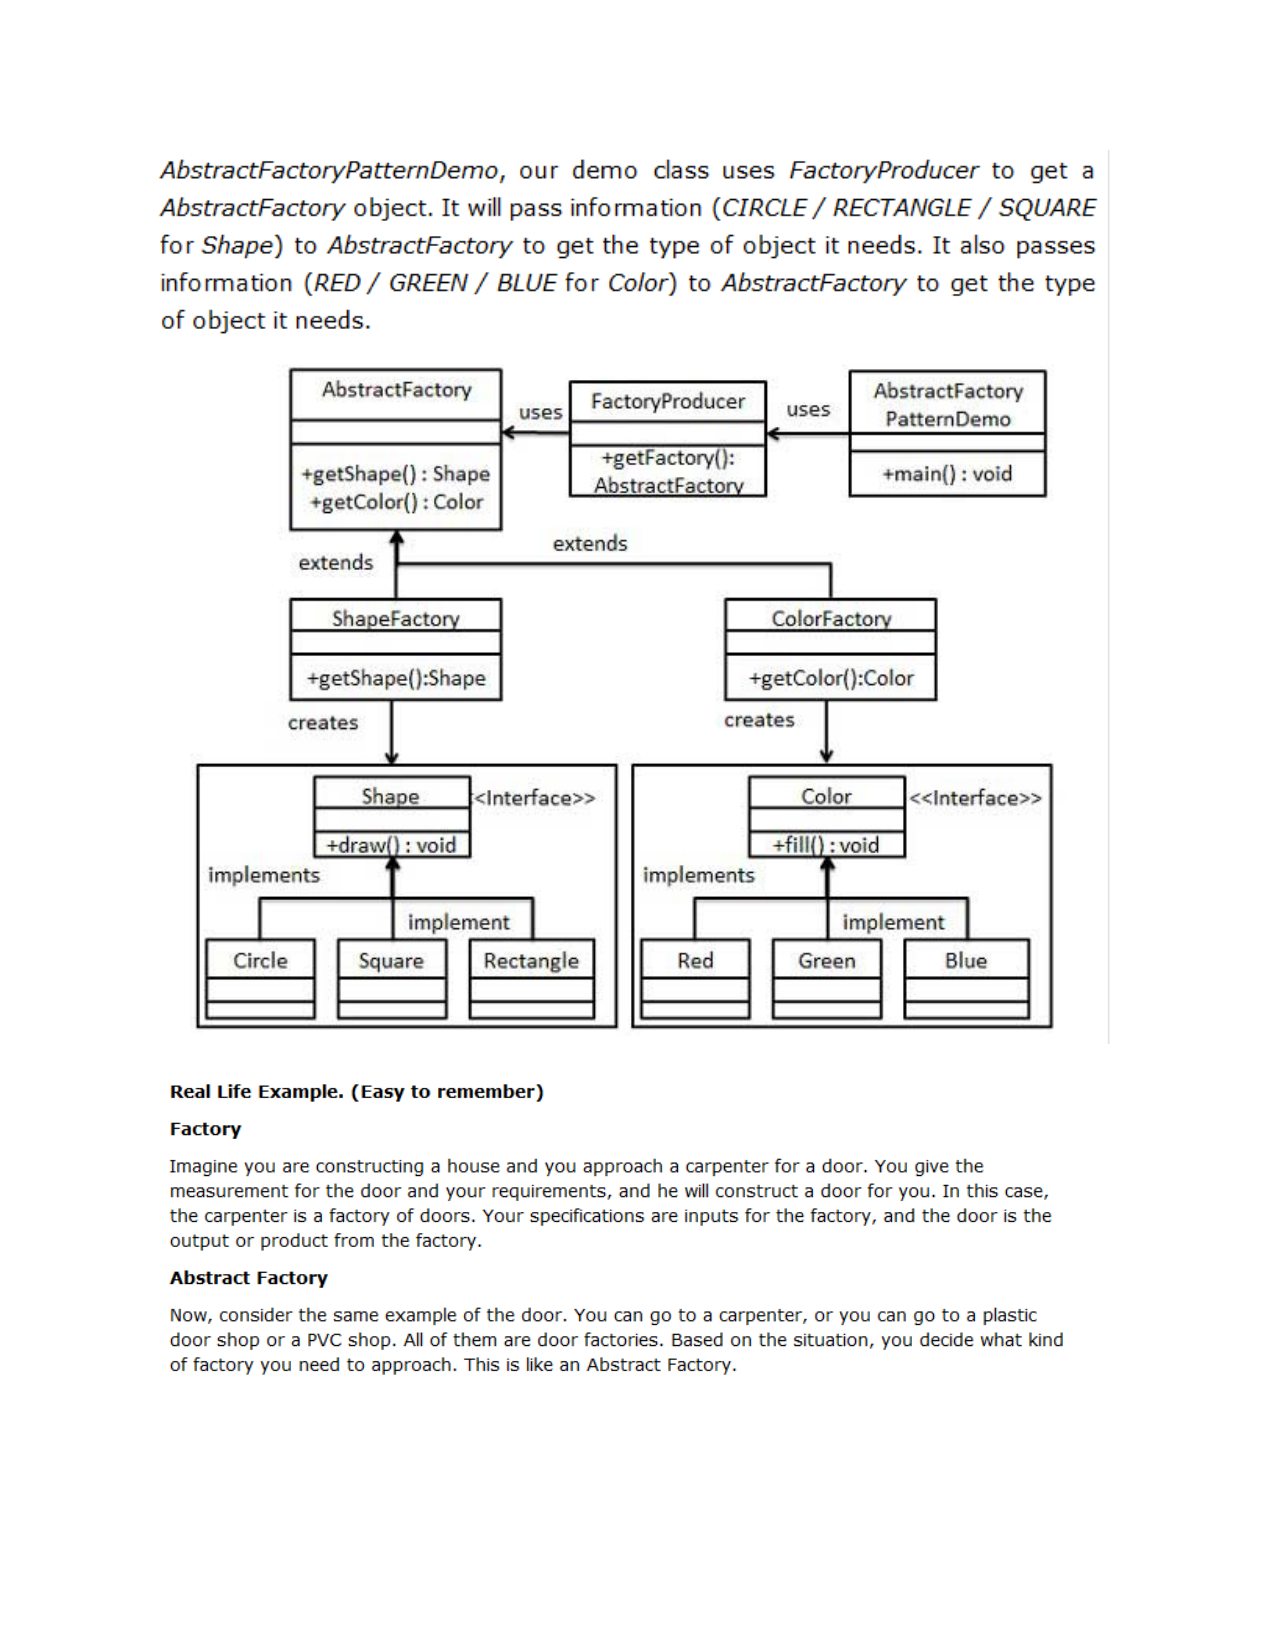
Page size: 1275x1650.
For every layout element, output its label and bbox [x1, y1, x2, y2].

picture [150, 150, 1110, 1044]
picture [150, 1072, 1125, 1386]
